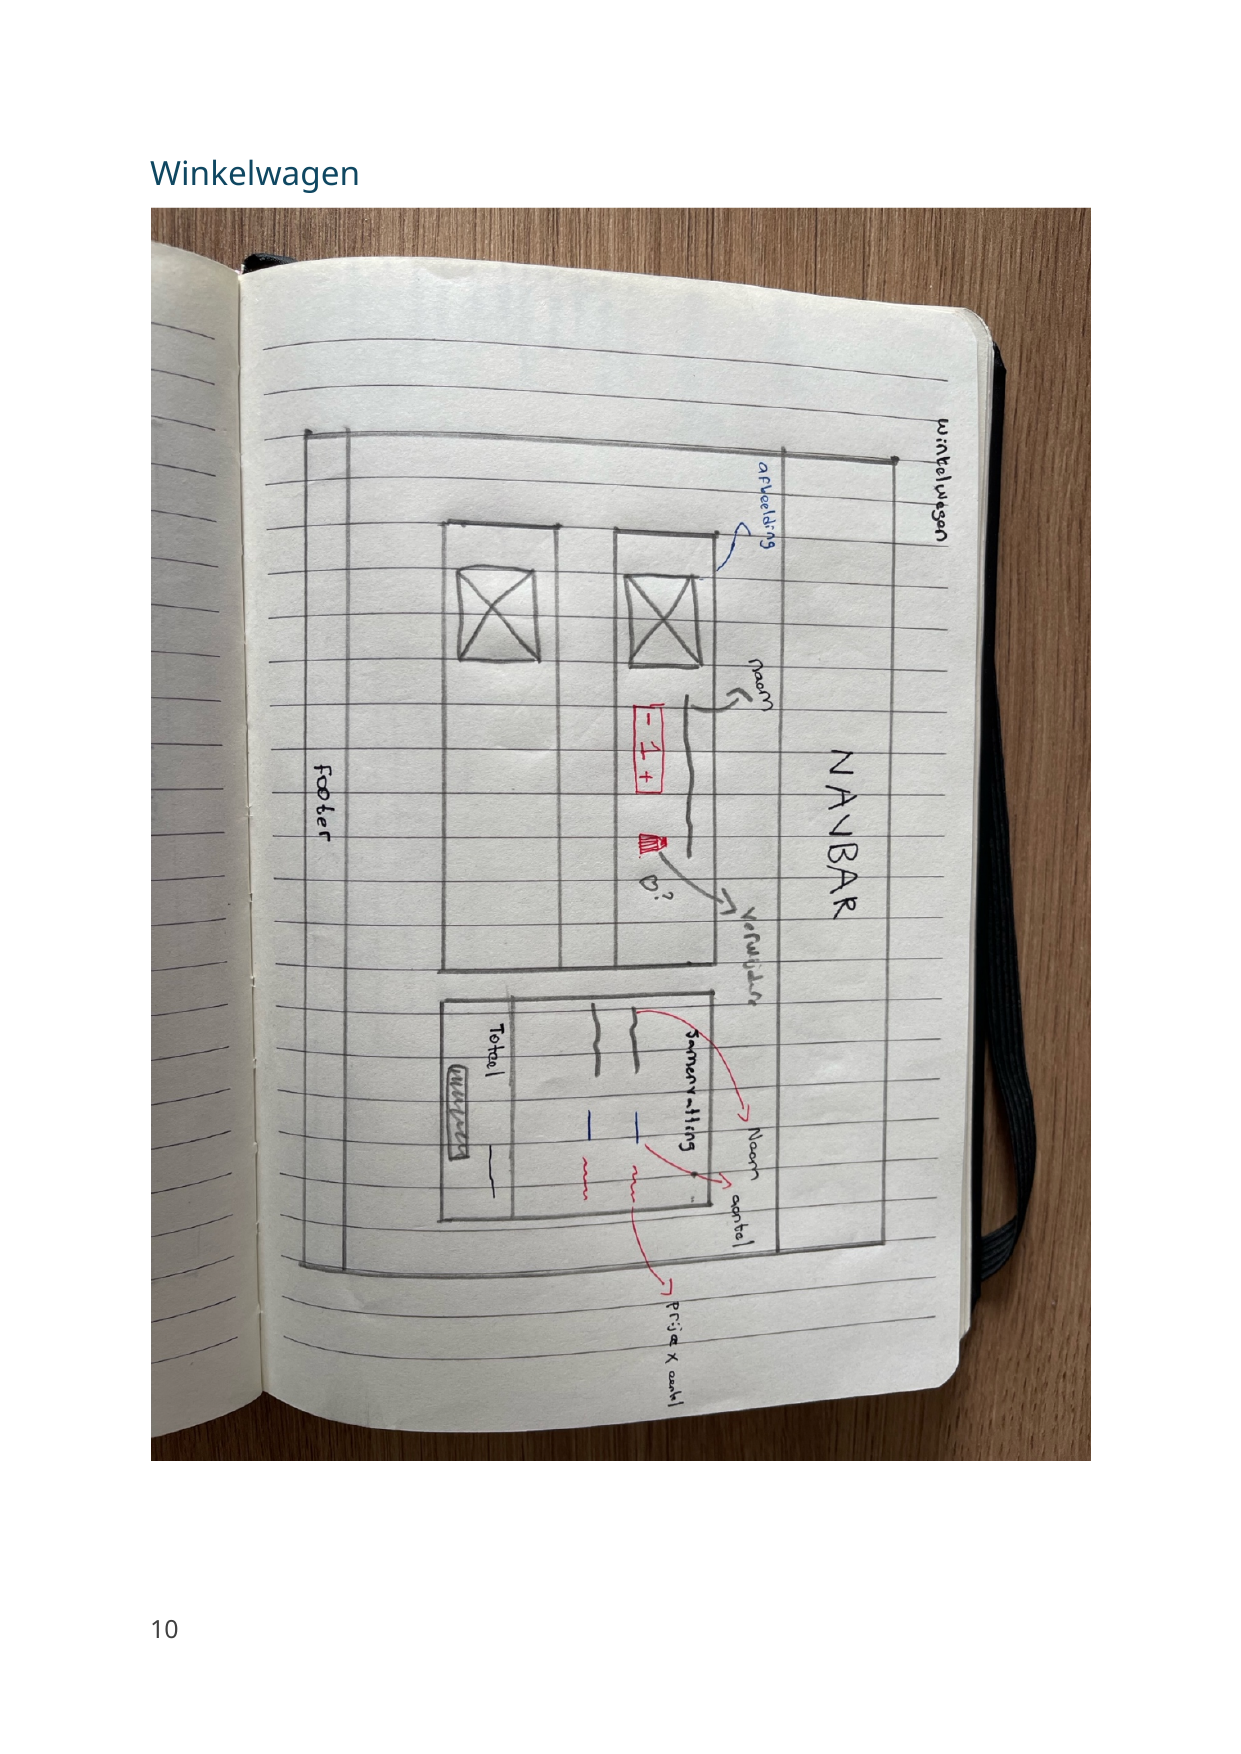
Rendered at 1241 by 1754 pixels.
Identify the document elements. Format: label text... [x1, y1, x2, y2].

subtitle Winkelwagen [150, 150, 1090, 195]
picture [152, 209, 1091, 1460]
